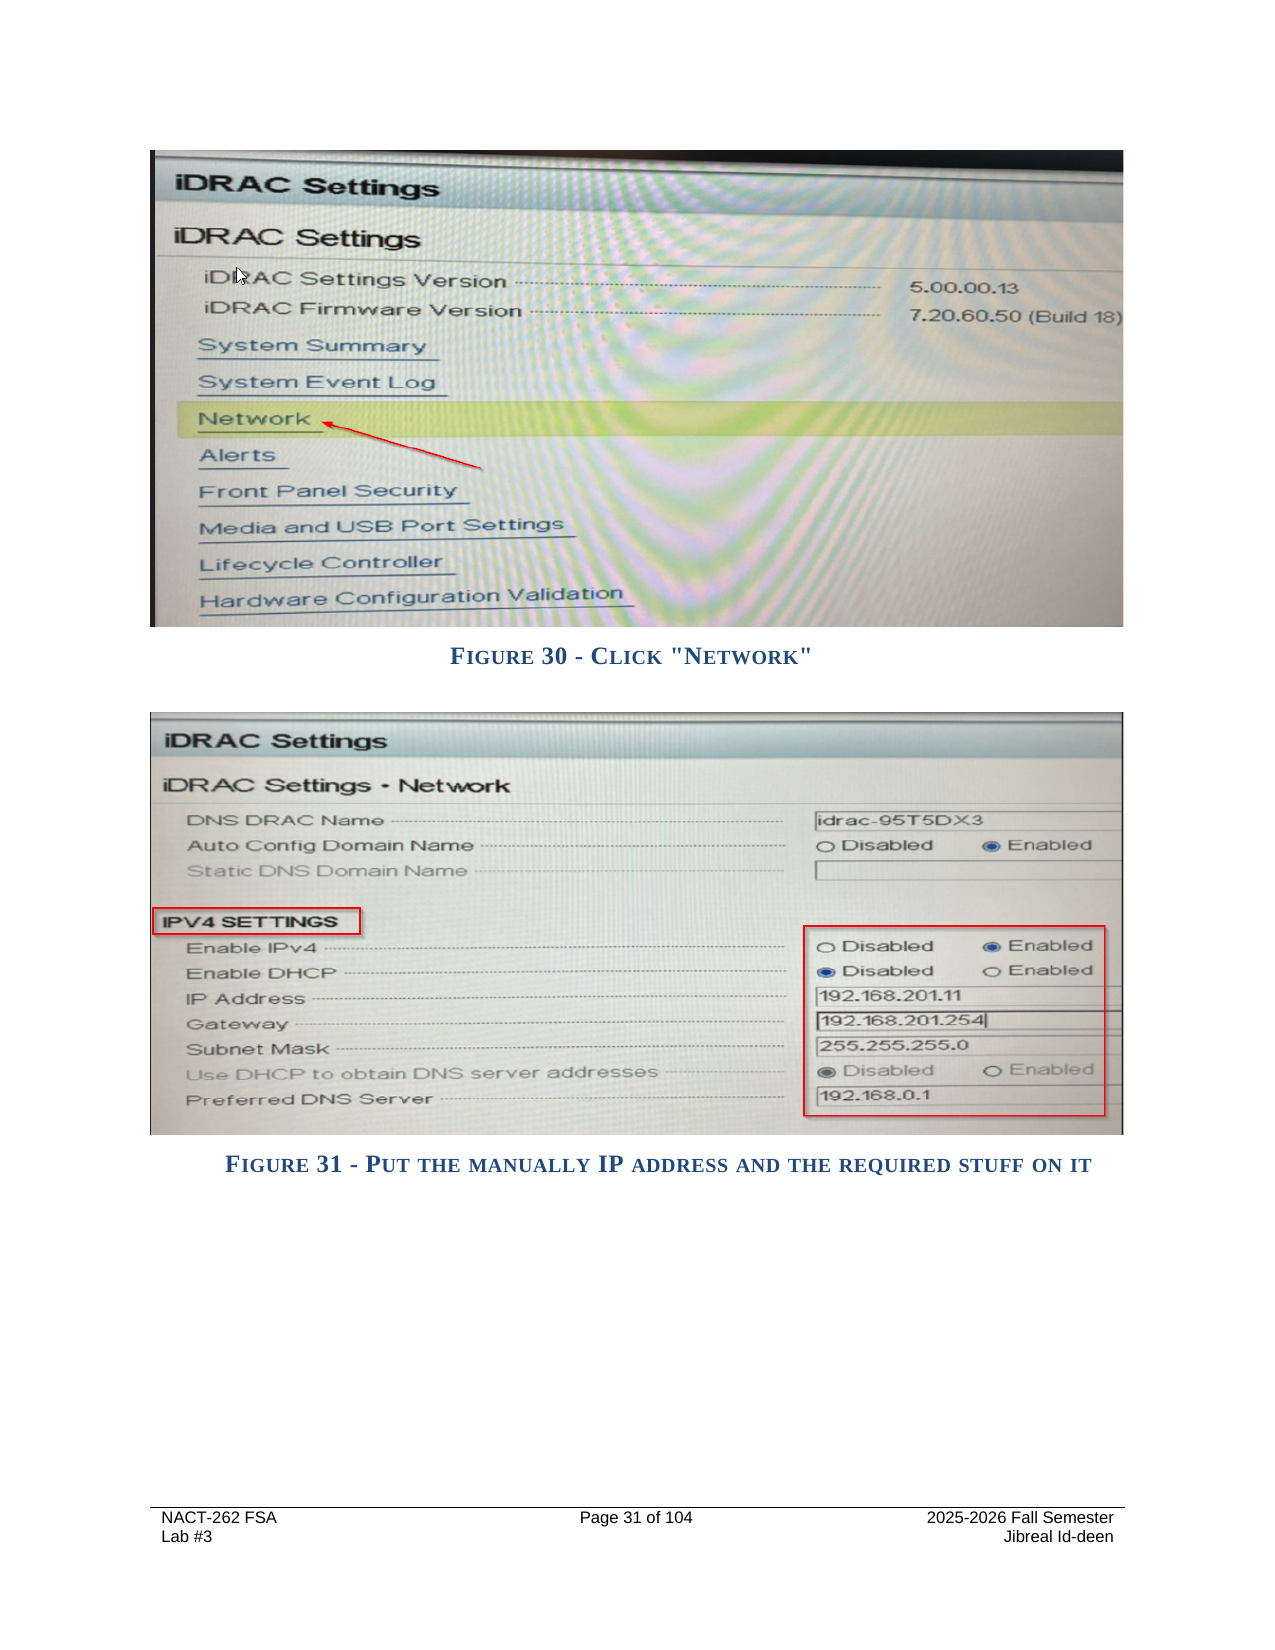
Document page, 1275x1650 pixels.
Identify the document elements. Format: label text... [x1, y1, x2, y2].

picture [150, 150, 1124, 627]
picture [150, 712, 1124, 1135]
text Figure 31 - Put the manually IP address and the required stuff on it [150, 1149, 1125, 1178]
text Figure 30 - Click "Network" [375, 641, 1125, 670]
